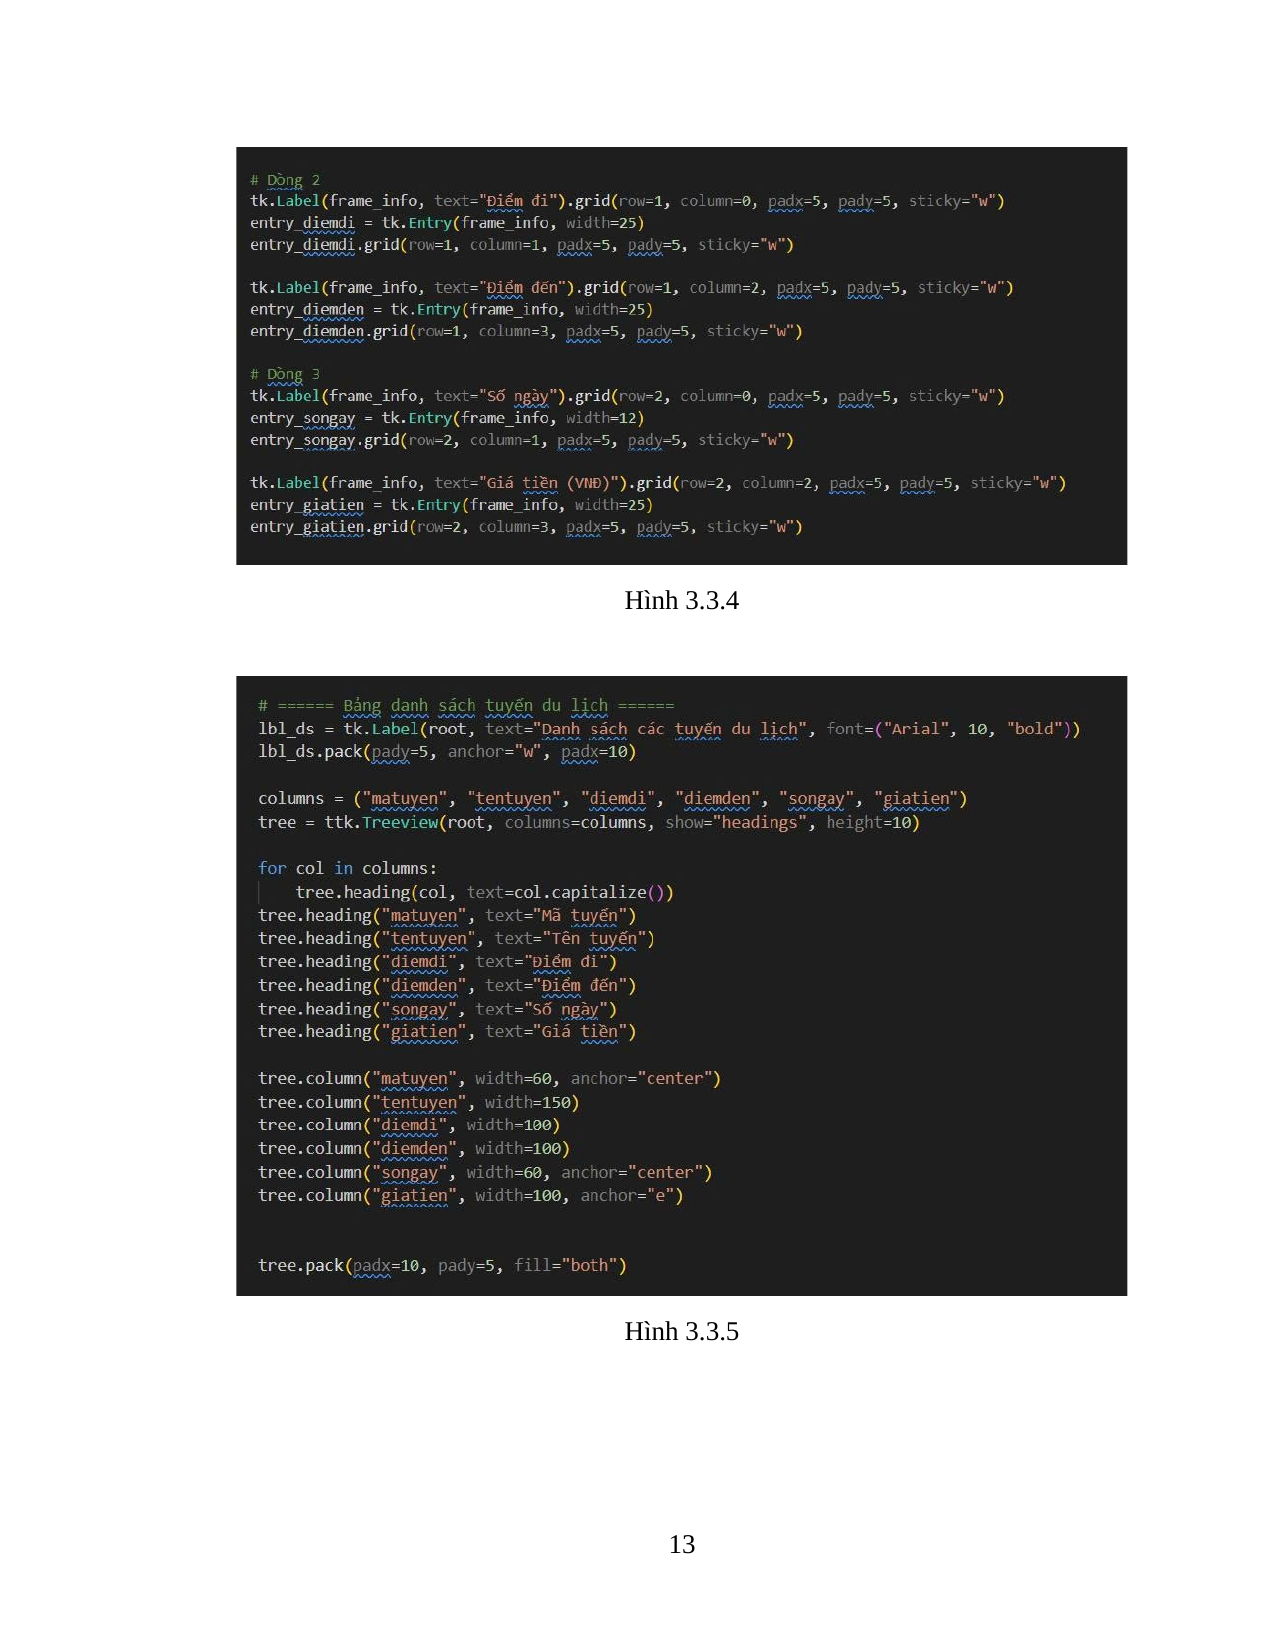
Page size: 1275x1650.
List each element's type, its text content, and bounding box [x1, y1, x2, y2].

picture [236, 676, 1128, 1296]
subtitle Hình 3.3.5 [236, 1315, 1127, 1346]
picture [236, 147, 1128, 565]
subtitle Hình 3.3.4 [236, 584, 1127, 615]
